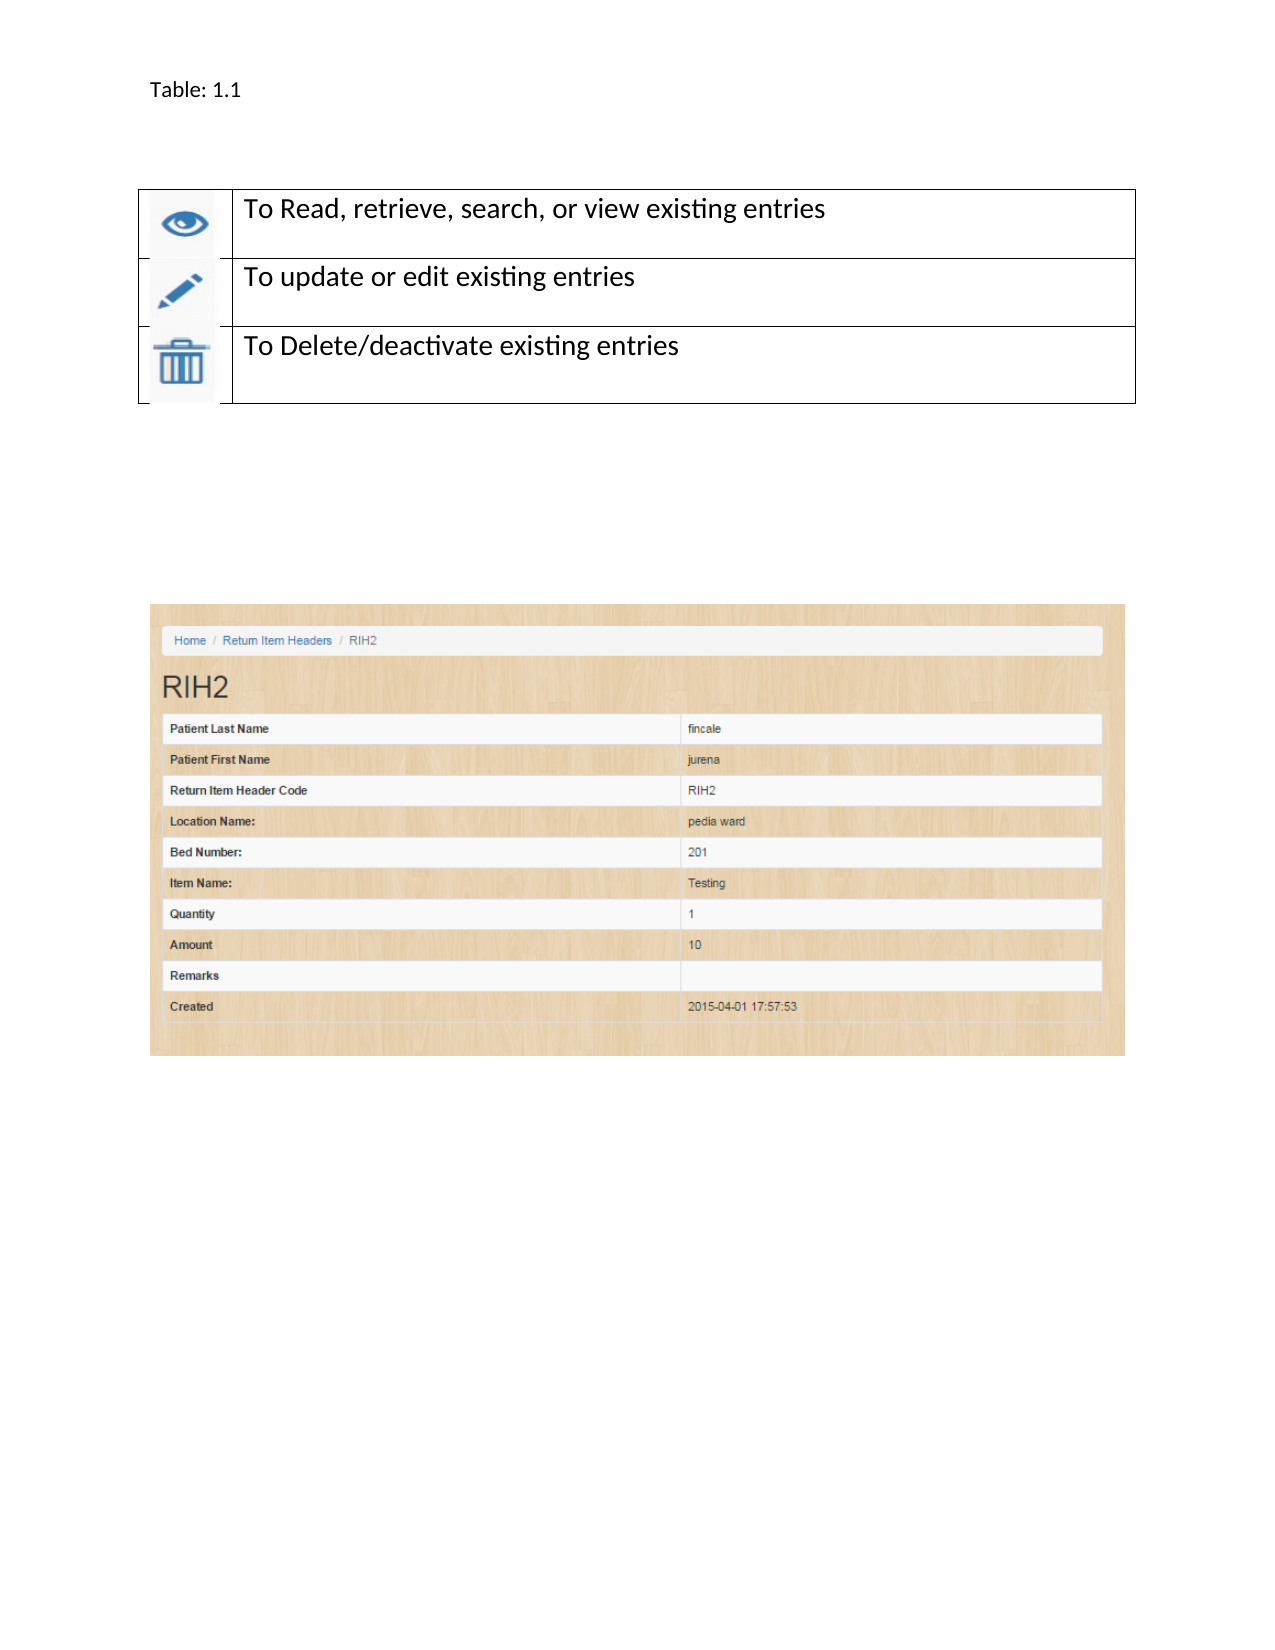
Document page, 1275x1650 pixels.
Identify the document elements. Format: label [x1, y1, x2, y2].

picture [149, 190, 220, 404]
picture [150, 604, 1125, 1056]
